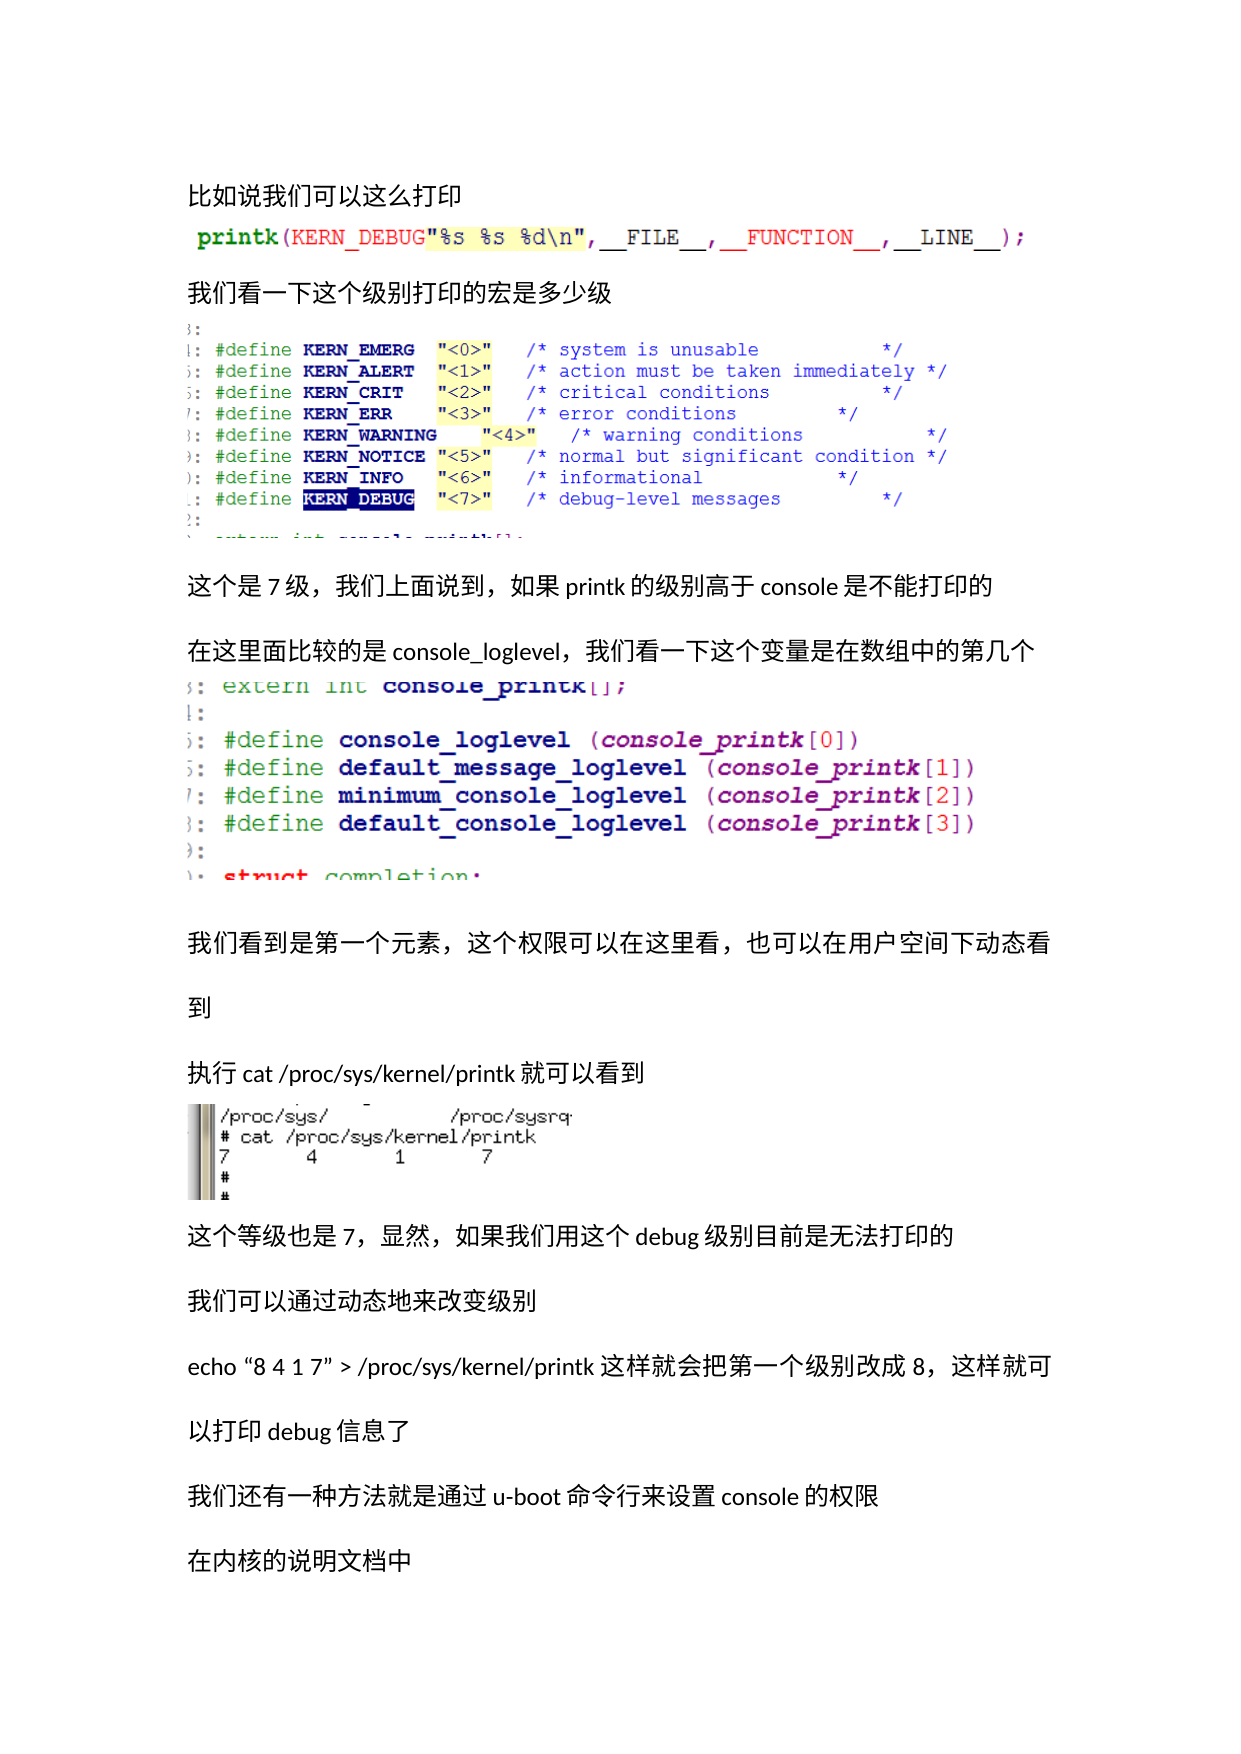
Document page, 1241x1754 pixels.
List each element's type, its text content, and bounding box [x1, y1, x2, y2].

picture [187, 324, 1053, 538]
picture [187, 682, 1053, 880]
text 比如说我们可以这么打印 [187, 162, 1053, 227]
picture [187, 227, 1053, 251]
text 这个是7级，我们上面说到，如果printk的级别高于console是不能打印的 [187, 552, 1053, 617]
text 在这里面比较的是console_loglevel，我们看一下这个变量是在数组中的第几个 [187, 617, 1053, 682]
text 我们看一下这个级别打印的宏是多少级 [187, 259, 1053, 324]
picture [187, 1104, 572, 1200]
text 我们看到是第一个元素，这个权限可以在这里看，也可以在用户空间下动态看到 [187, 909, 1053, 1039]
text echo “8 4 1 7” > /proc/sys/kernel/printk这样就会把第一个级别改成8，这样就可以打印debug信息了 [187, 1332, 1053, 1462]
text 我们还有一种方法就是通过u-boot命令行来设置console的权限 [187, 1462, 1053, 1527]
text 我们可以通过动态地来改变级别 [187, 1267, 1053, 1332]
text 在内核的说明文档中 [187, 1527, 1053, 1592]
text 这个等级也是7，显然，如果我们用这个debug级别目前是无法打印的 [187, 1202, 1053, 1267]
text 执行cat /proc/sys/kernel/printk就可以看到 [187, 1039, 1053, 1104]
